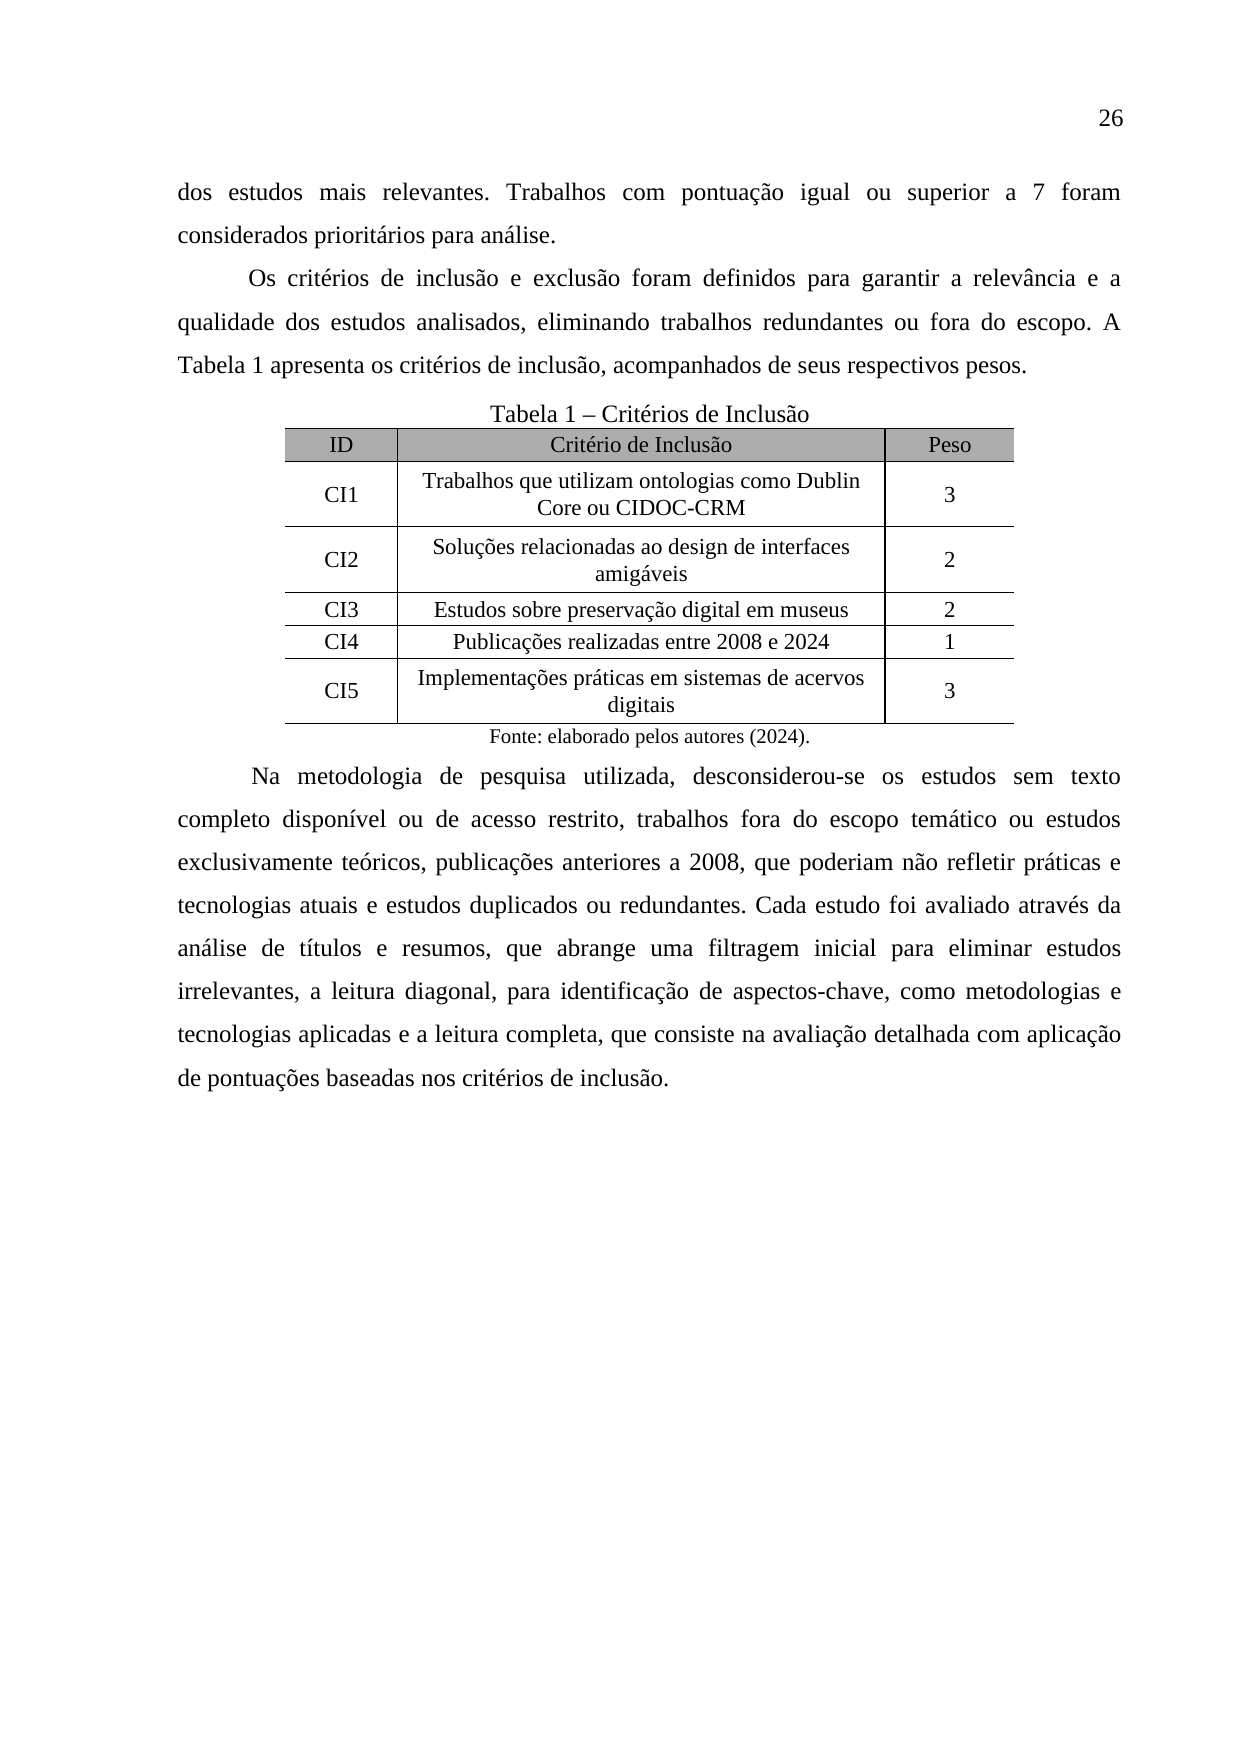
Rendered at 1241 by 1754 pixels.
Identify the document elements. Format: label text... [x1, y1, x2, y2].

table_cell 1 [886, 626, 1014, 657]
table_cell Implementações práticas em sistemas de acervos digitais [398, 659, 884, 723]
table_cell 2 [886, 593, 1014, 625]
table_cell CI3 [285, 593, 397, 625]
text Na metodologia de pesquisa utilizada, desconsiderou-se os estudos sem texto completo disponível ou de acesso restrito, trabalhos fora do escopo temático ou estudos exclusivamente teóricos, publicações anteriores a 2008, que poderiam não refletir práticas e tecnologias atuais e estudos duplicados ou redundantes. Cada estudo foi avaliado através da análise de títulos e resumos, que abrange uma filtragem inicial para eliminar estudos irrelevantes, a leitura diagonal, para identificação de aspectos-chave, como metodologias e tecnologias aplicadas e a leitura completa, que consiste na avaliação detalhada com aplicação de pontuações baseadas nos critérios de inclusão. [177, 761, 1122, 1091]
text Fonte: elaborado pelos autores (2024). [177, 724, 1122, 748]
text Os critérios de inclusão e exclusão foram definidos para garantir a relevância e a qualidade dos estudos analisados, eliminando trabalhos redundantes ou fora do escopo. A Tabela 1 apresenta os critérios de inclusão, acompanhados de seus respectivos pesos. [177, 263, 1122, 378]
table_cell Estudos sobre preservação digital em museus [398, 593, 884, 625]
table_cell Soluções relacionadas ao design de interfaces amigáveis [398, 527, 884, 592]
table_cell CI1 [285, 462, 397, 526]
table_cell Trabalhos que utilizam ontologias como Dublin Core ou CIDOC-CRM [398, 462, 884, 526]
table_cell 2 [886, 527, 1014, 592]
table_cell Publicações realizadas entre 2008 e 2024 [398, 626, 884, 657]
table_header Critério de Inclusão [398, 429, 884, 461]
table_cell CI2 [285, 527, 397, 592]
table_cell 3 [886, 462, 1014, 526]
table_header Peso [886, 429, 1014, 461]
table_header ID [285, 429, 397, 461]
table_cell 3 [886, 659, 1014, 723]
table_cell CI5 [285, 659, 397, 723]
table_cell CI4 [285, 626, 397, 657]
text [177, 177, 1122, 249]
